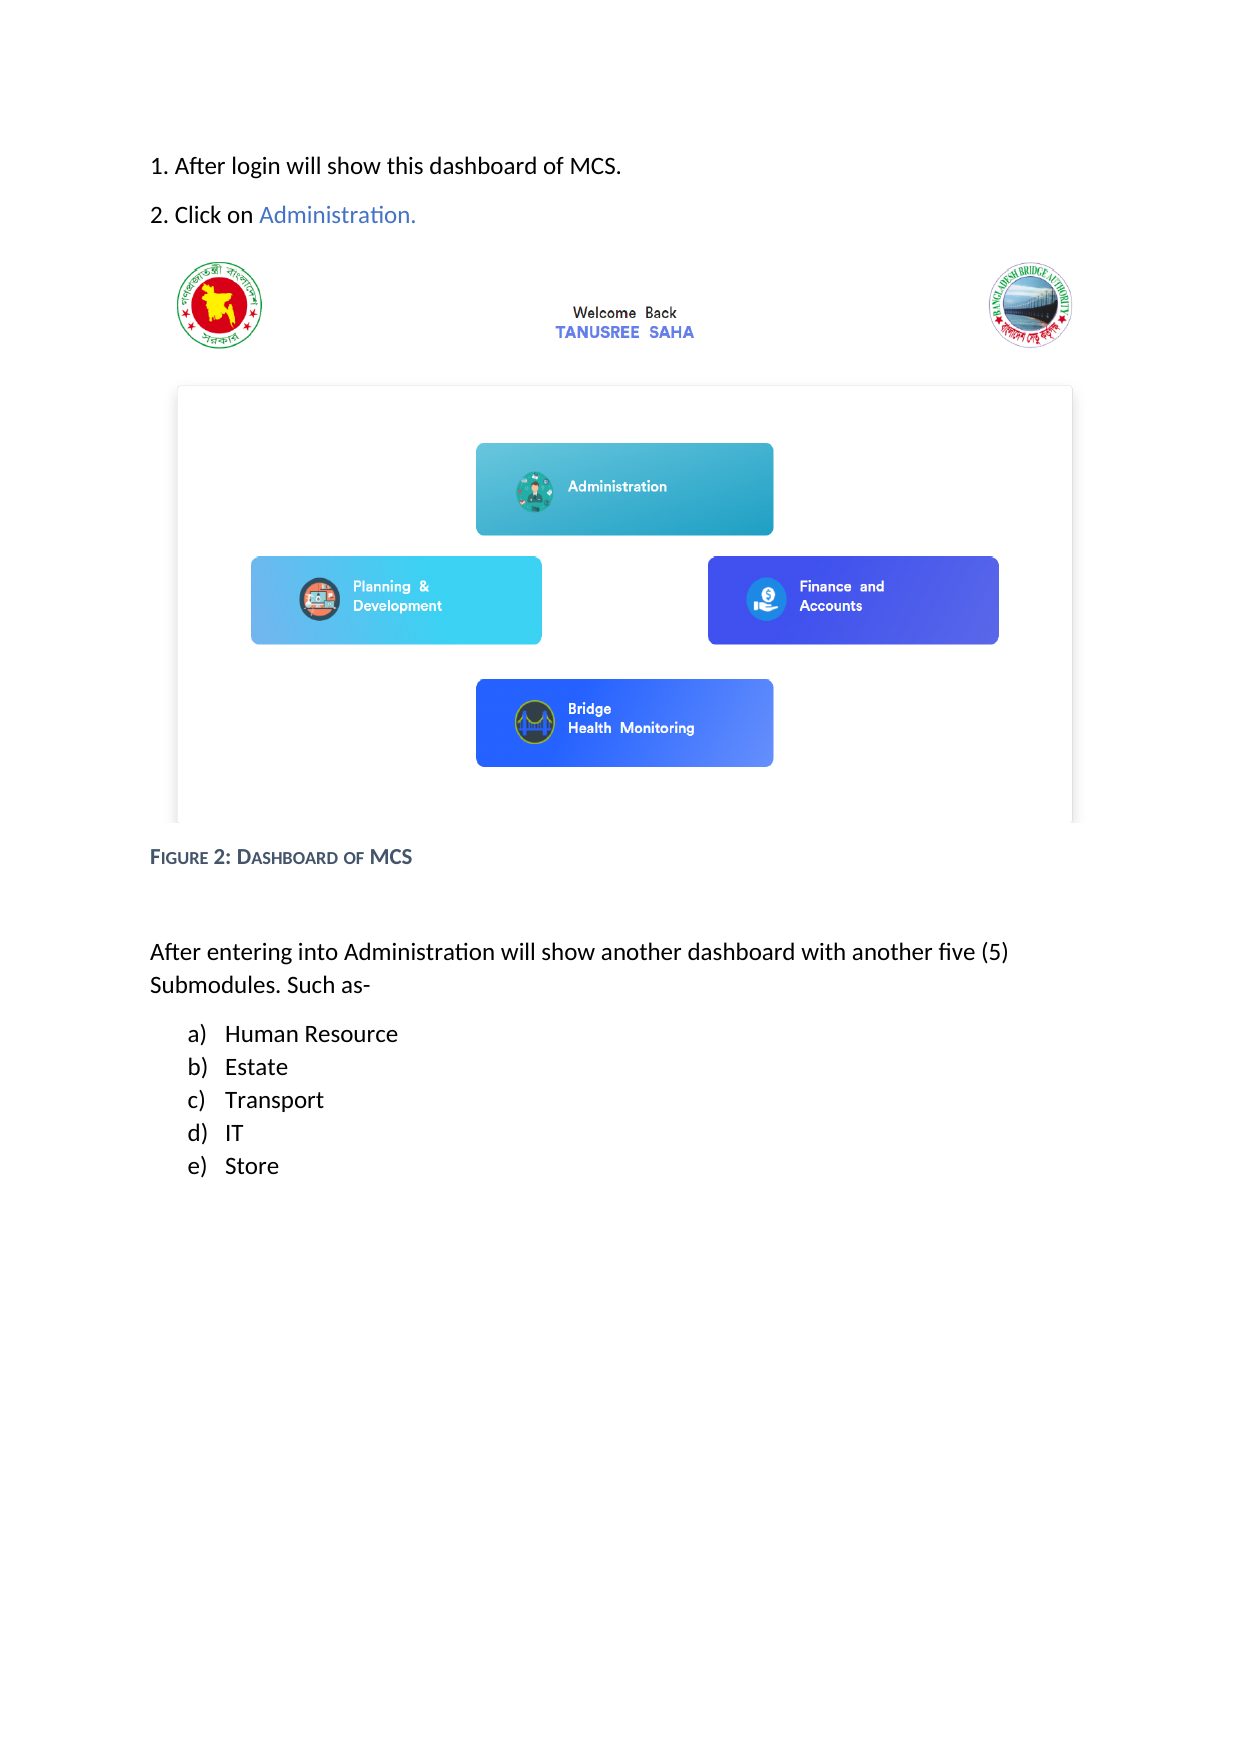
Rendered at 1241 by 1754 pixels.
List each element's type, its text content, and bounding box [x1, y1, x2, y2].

picture [150, 249, 1100, 823]
text Figure 2: Dashboard of MCS [150, 842, 1090, 870]
list Human Resource [187, 1018, 1090, 1049]
text 2. Click on Administration. [150, 199, 1090, 230]
list Estate [187, 1051, 1090, 1082]
text After entering into Administration will show another dashboard with another five (5) Submodules. Such as- [150, 936, 1090, 999]
list IT [187, 1117, 1090, 1148]
text 1. After login will show this dashboard of MCS. [150, 150, 1090, 181]
list Store [187, 1150, 1090, 1181]
list Transport [187, 1084, 1090, 1115]
